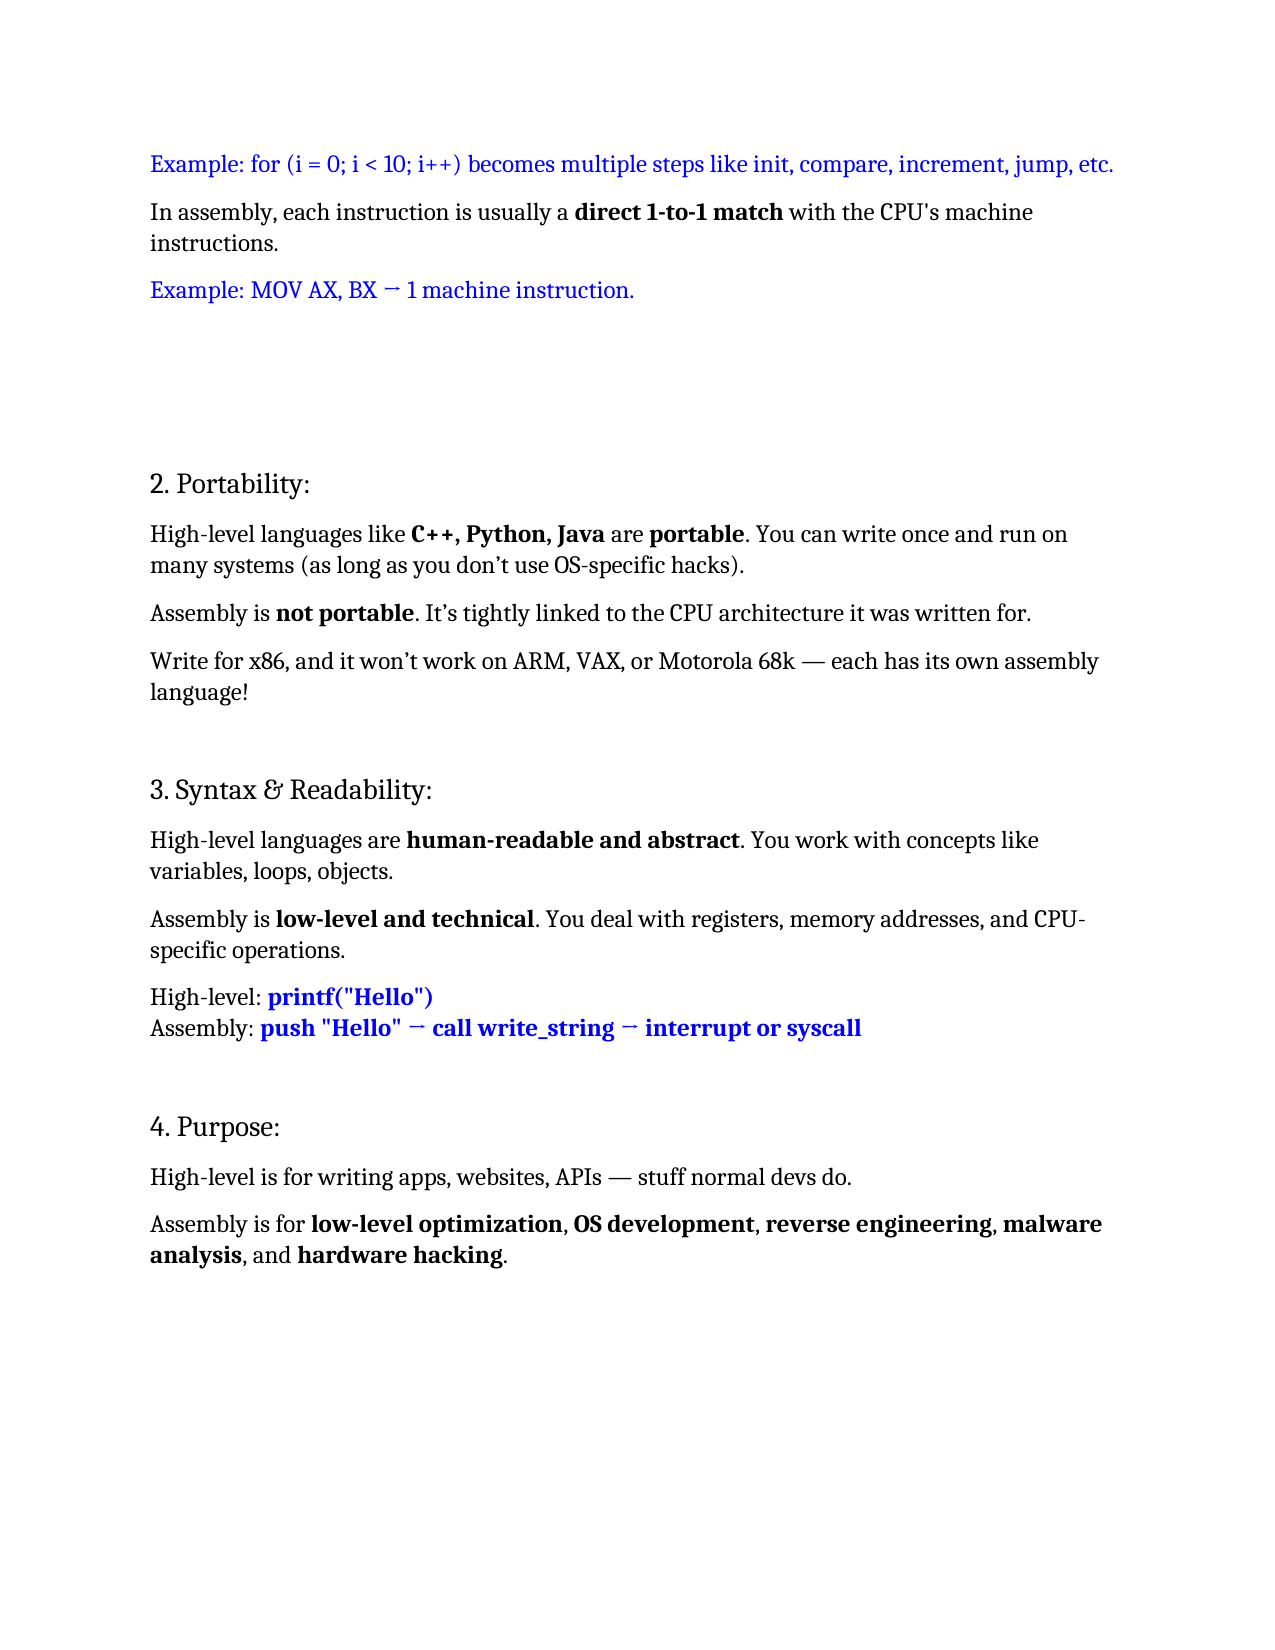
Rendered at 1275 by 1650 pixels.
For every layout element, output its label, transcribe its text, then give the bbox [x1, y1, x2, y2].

text Assembly is not portable. It’s tightly linked to the CPU architecture it was written for. [150, 599, 1125, 628]
text 4. Purpose: [150, 1110, 1125, 1143]
text Assembly is low-level and technical. You deal with registers, memory addresses, and CPU-specific operations. [150, 904, 1125, 964]
text In assembly, each instruction is usually a direct 1-to-1 match with the CPU's machine instructions. [150, 198, 1125, 257]
text 2. Portability: [150, 467, 1125, 501]
text High-level languages like C++, Python, Java are portable. You can write once and run on many systems (as long as you don’t use OS-specific hacks). [150, 520, 1125, 580]
text Assembly is for low-level optimization, OS development, reverse engineering, malware analysis, and hardware hacking. [150, 1210, 1125, 1270]
text Write for x86, and it won’t work on ARM, VAX, or Motorola 68k — each has its own assembly language! [150, 647, 1125, 706]
text Example: MOV AX, BX → 1 machine instruction. [150, 276, 1125, 305]
text High-level languages are human-readable and abstract. You work with concepts like variables, loops, objects. [150, 826, 1125, 886]
text Example: for (i = 0; i < 10; i++) becomes multiple steps like init, compare, increment, jump, etc. [150, 150, 1125, 179]
text 3. Syntax & Readability: [150, 773, 1125, 807]
text High-level is for writing apps, websites, APIs — stuff normal devs do. [150, 1163, 1125, 1191]
text High-level: printf("Hello") Assembly: push "Hello" → call write_string → interrupt or syscall [150, 983, 1125, 1043]
